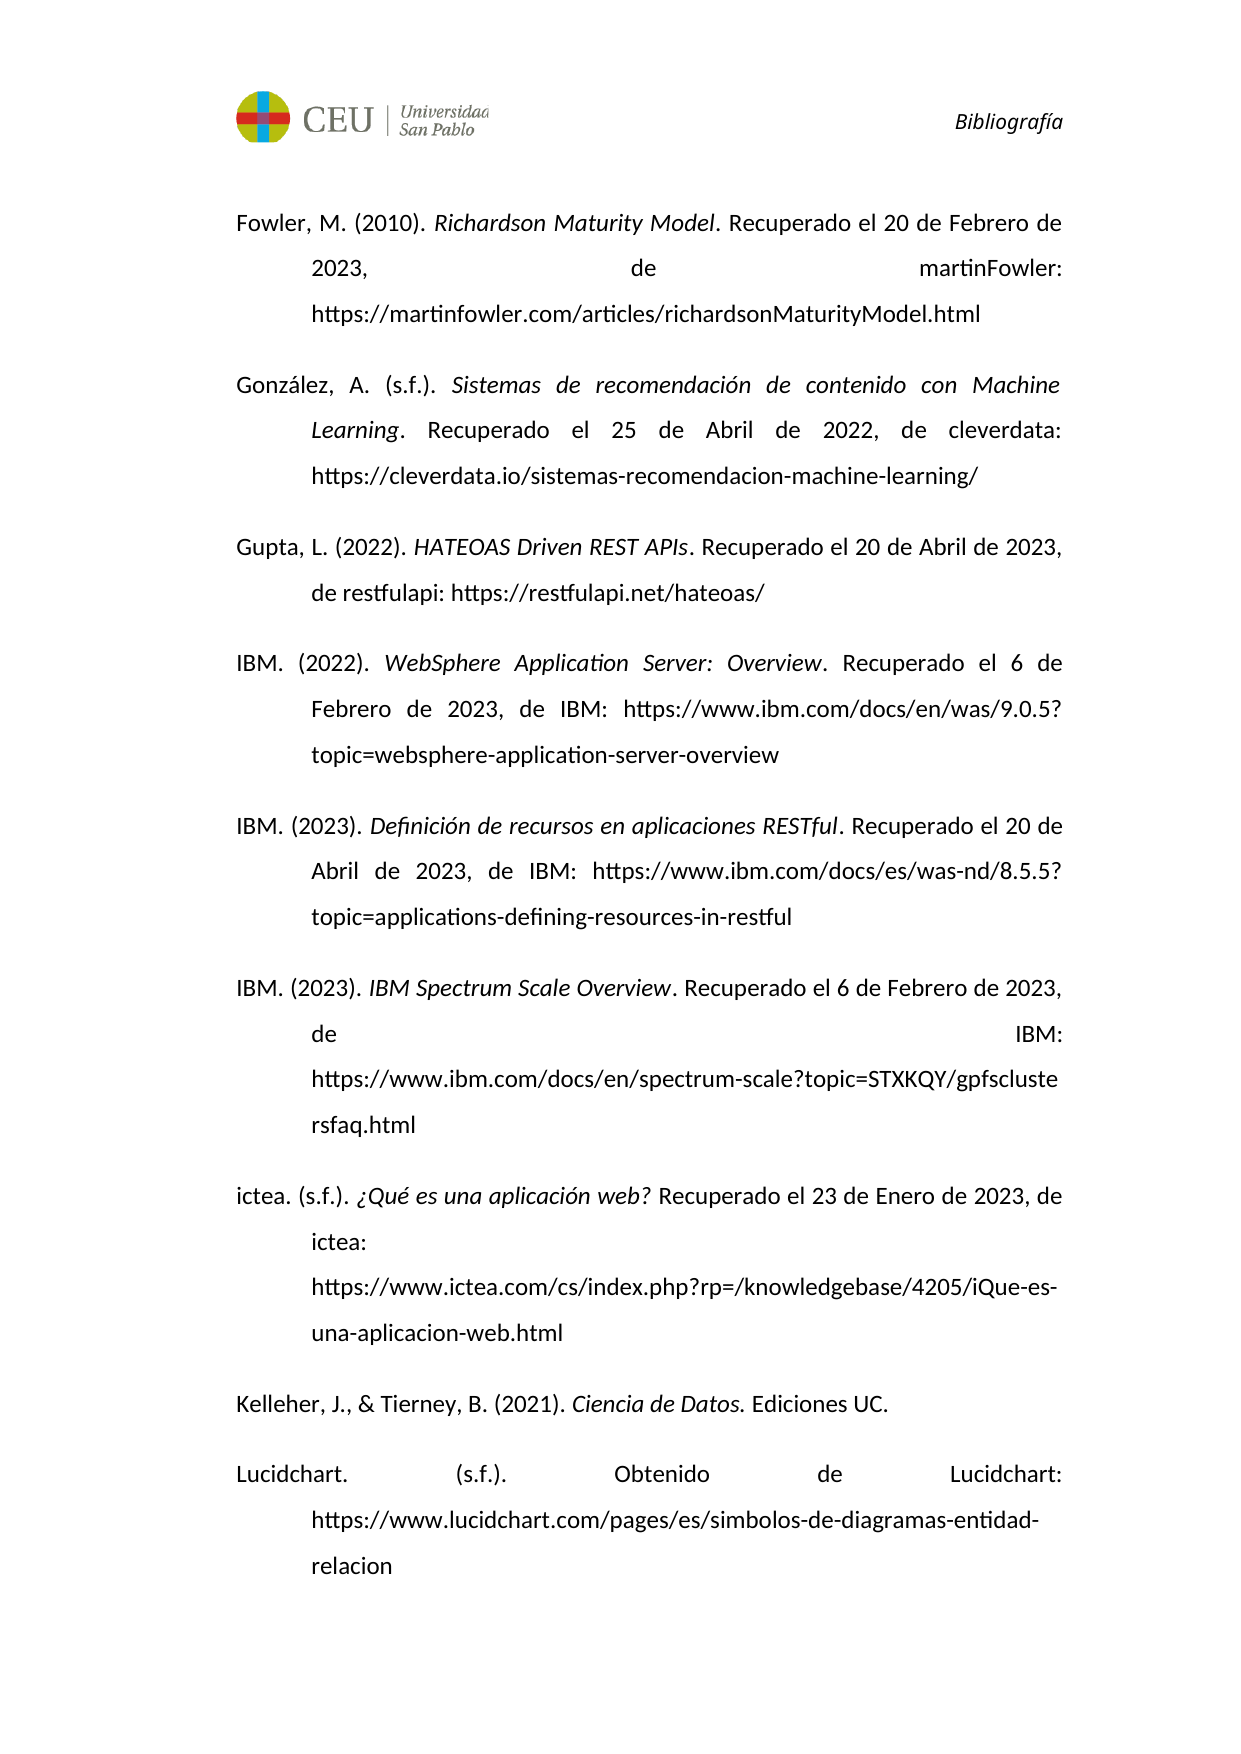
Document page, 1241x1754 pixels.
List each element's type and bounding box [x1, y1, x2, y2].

picture [235, 89, 489, 143]
